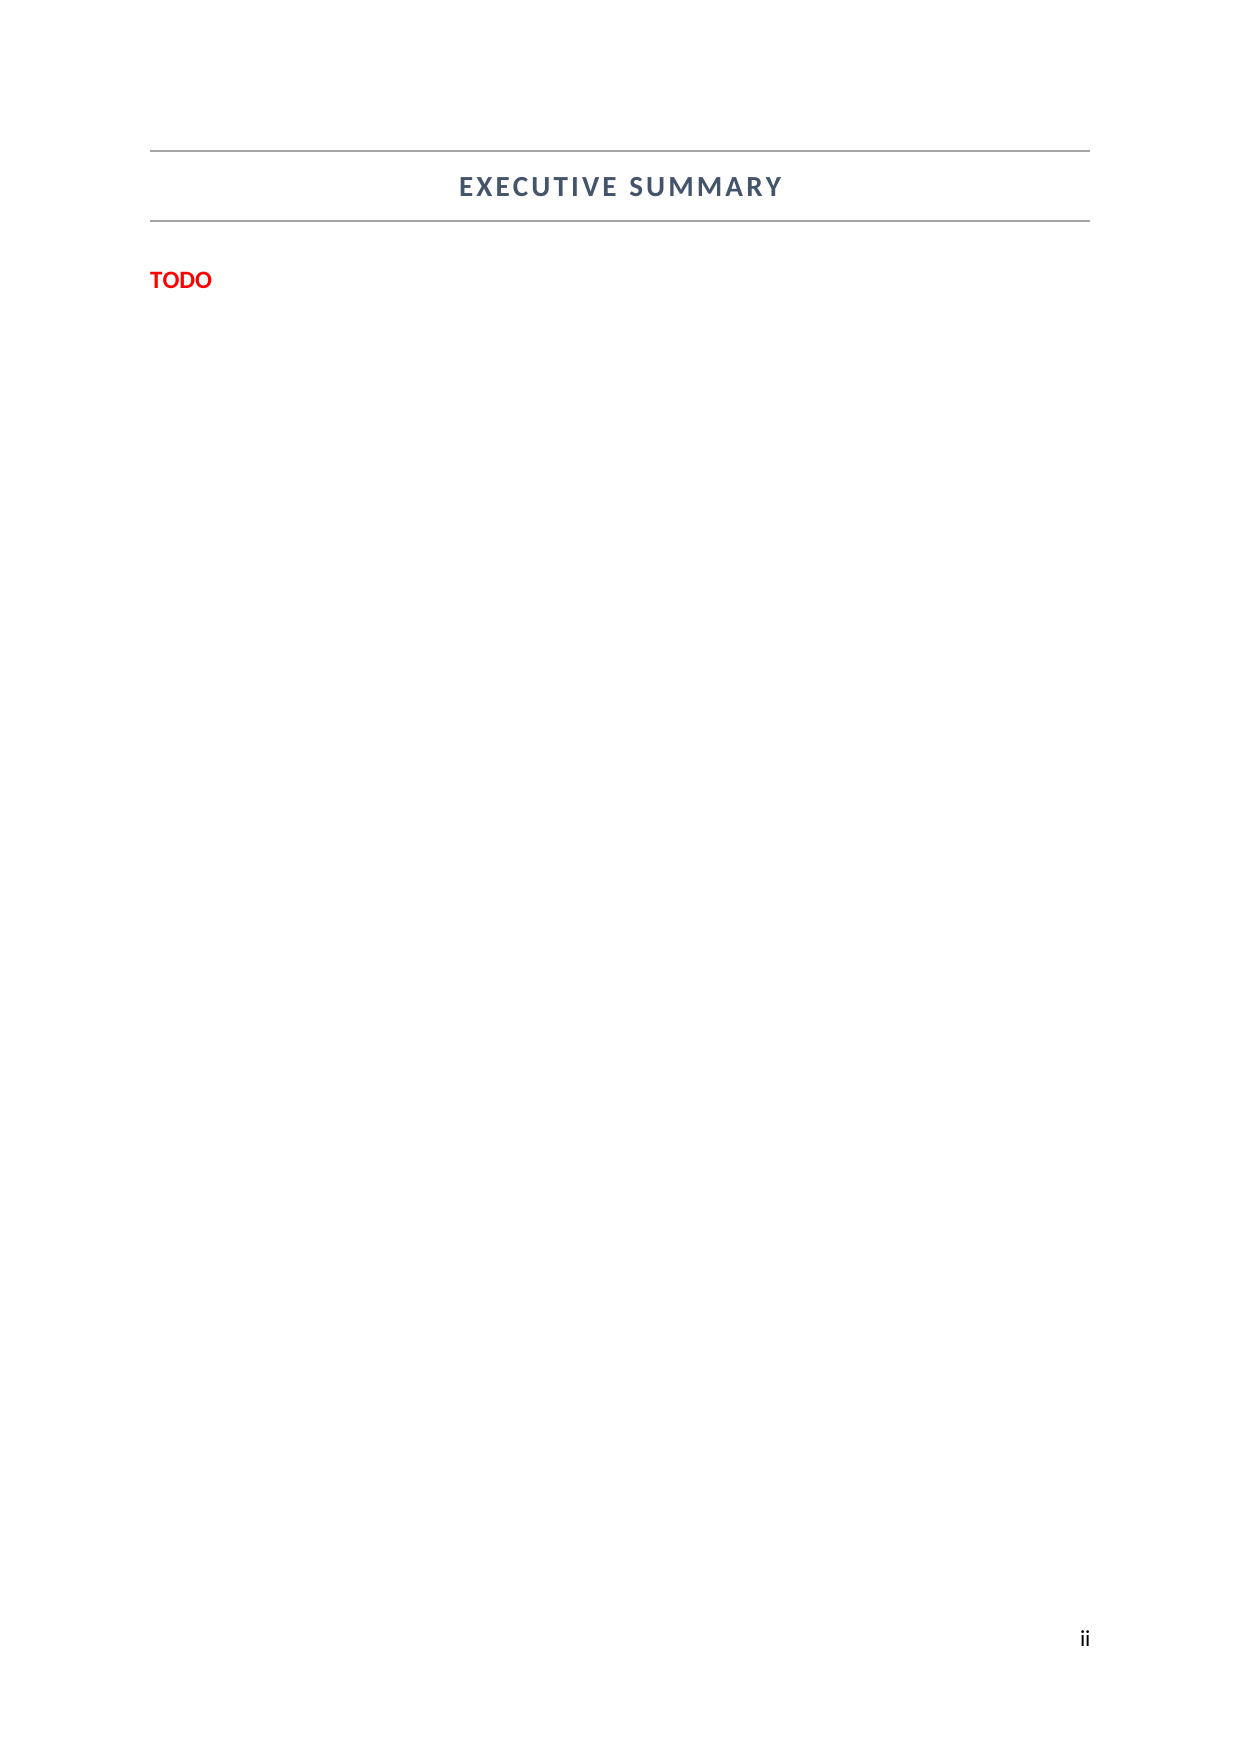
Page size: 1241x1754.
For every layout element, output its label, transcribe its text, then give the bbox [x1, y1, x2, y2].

text TODO [150, 264, 1090, 294]
title EXECUTIVE SUMMARY [150, 152, 1090, 220]
